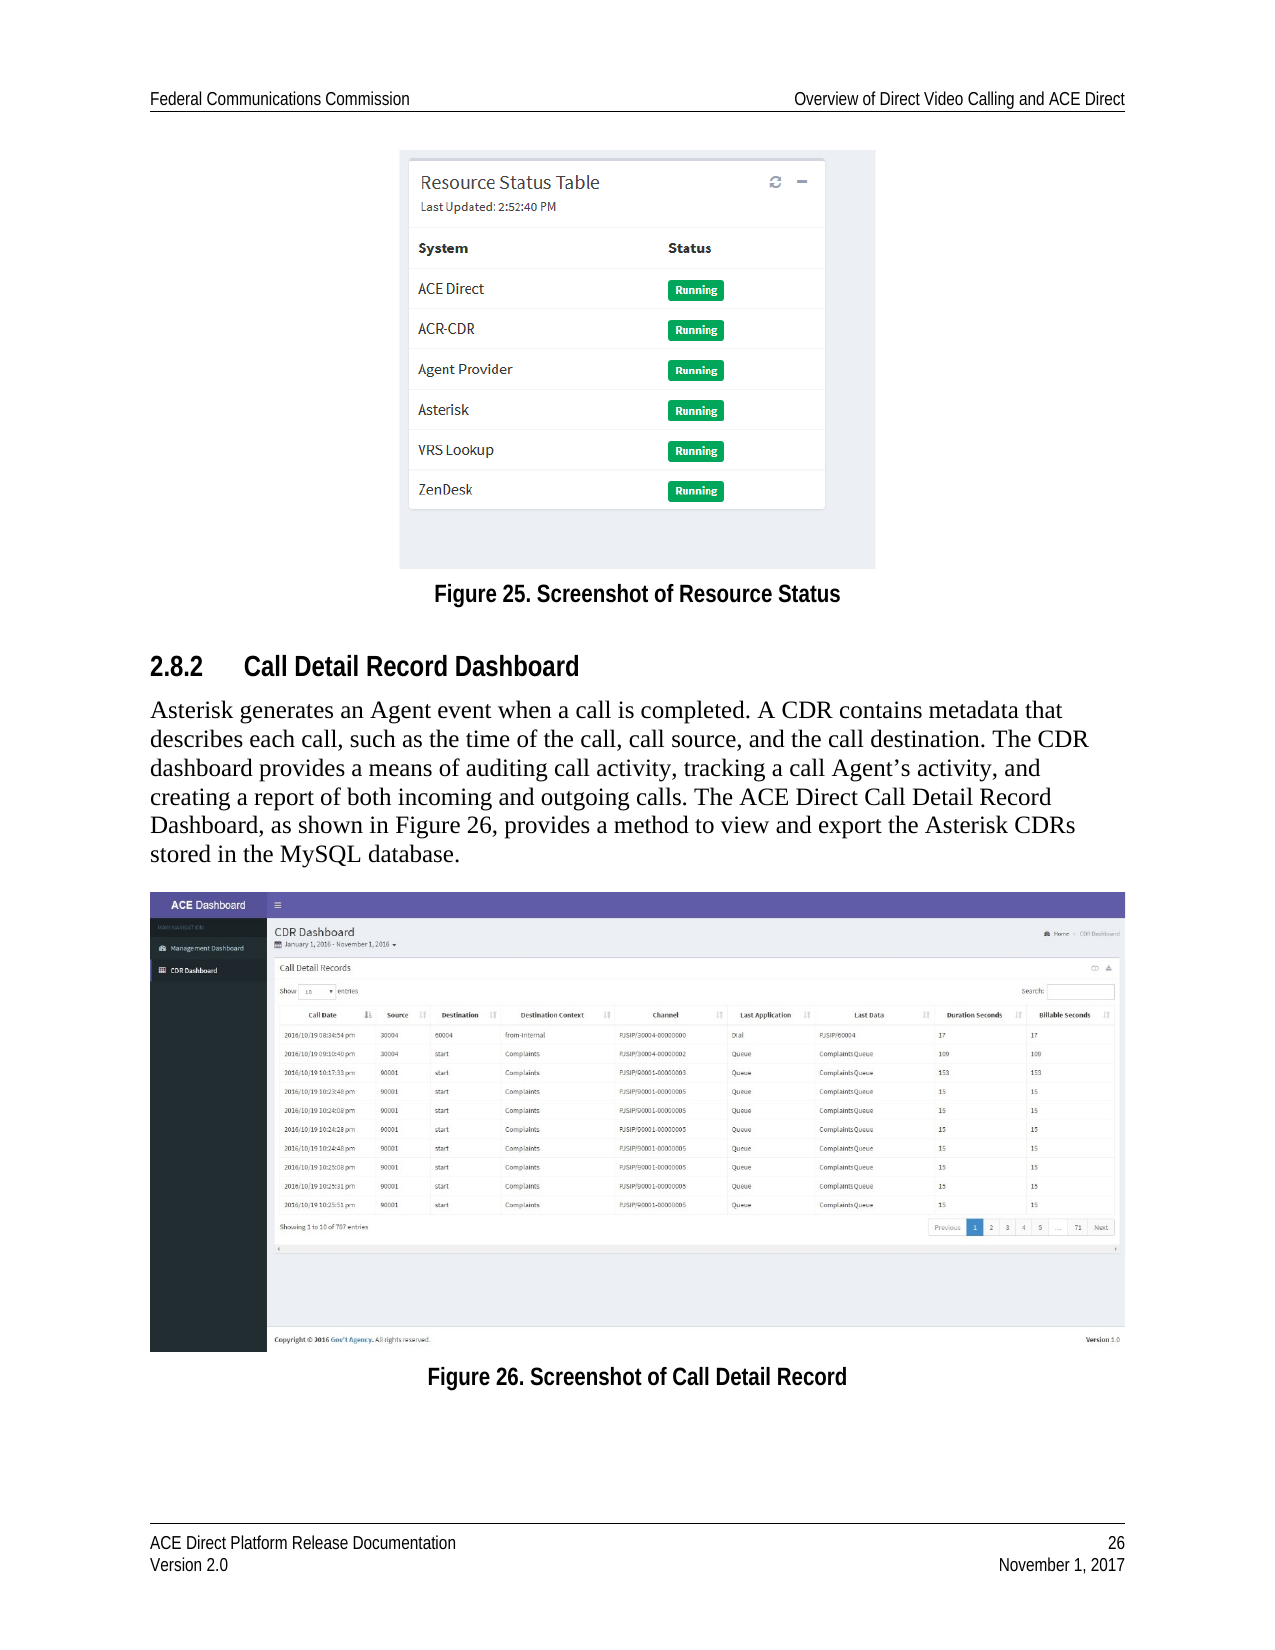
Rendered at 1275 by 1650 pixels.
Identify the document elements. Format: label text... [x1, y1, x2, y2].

picture [150, 892, 1125, 1352]
subtitle Call Detail Record Dashboard [150, 649, 1125, 683]
picture [399, 150, 876, 569]
text Asterisk generates an Agent event when a call is completed. A CDR contains metadata that describes each call, such as the time of the call, call source, and the call destination. The CDR dashboard provides a means of auditing call activity, tracking a call Agent’s activity, and creating a report of both incoming and outgoing calls. The ACE Direct Call Detail Record Dashboard, as shown in Figure 26, provides a method to view and export the Asterisk CDRs stored in the MySQL database. [150, 695, 1125, 868]
